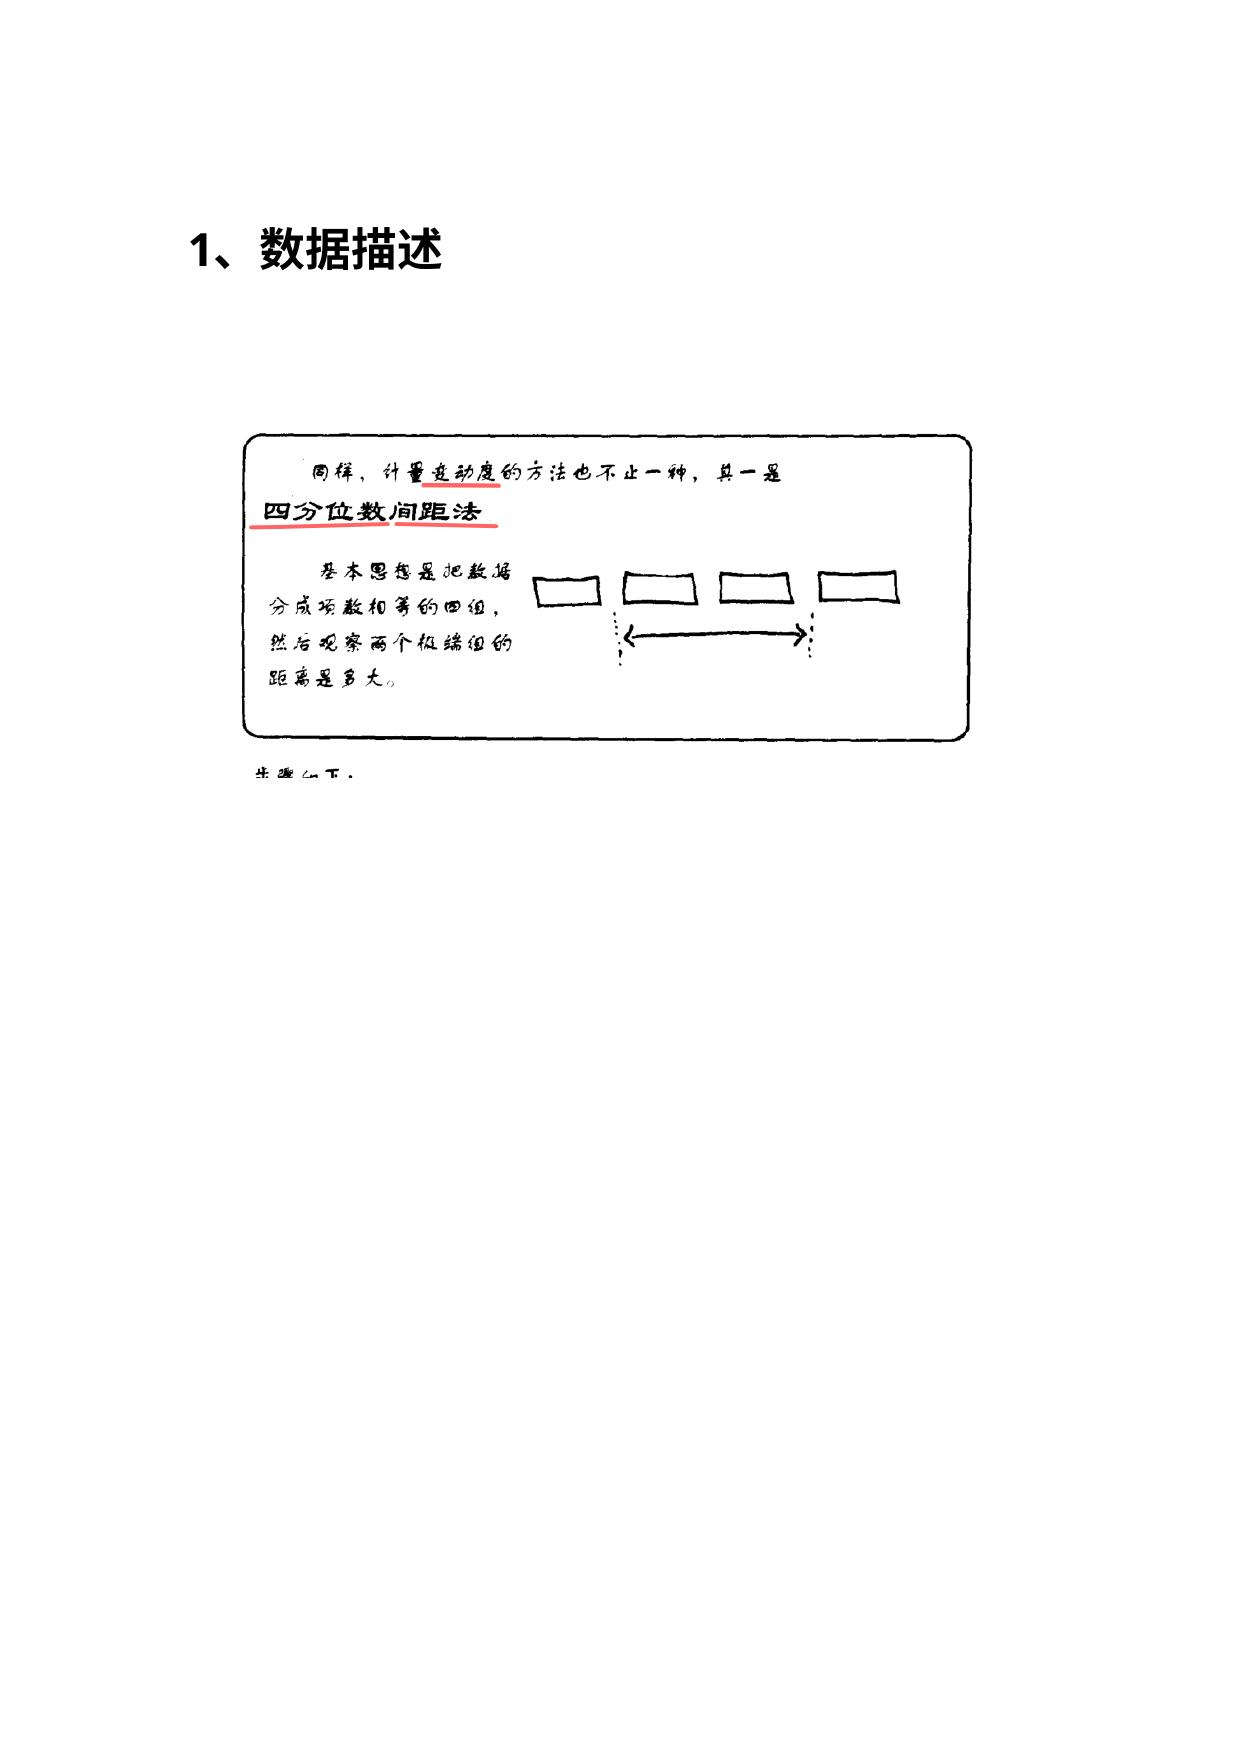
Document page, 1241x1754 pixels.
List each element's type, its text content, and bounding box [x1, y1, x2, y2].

subtitle 1、数据描述 [187, 197, 1053, 295]
picture [187, 423, 1053, 778]
